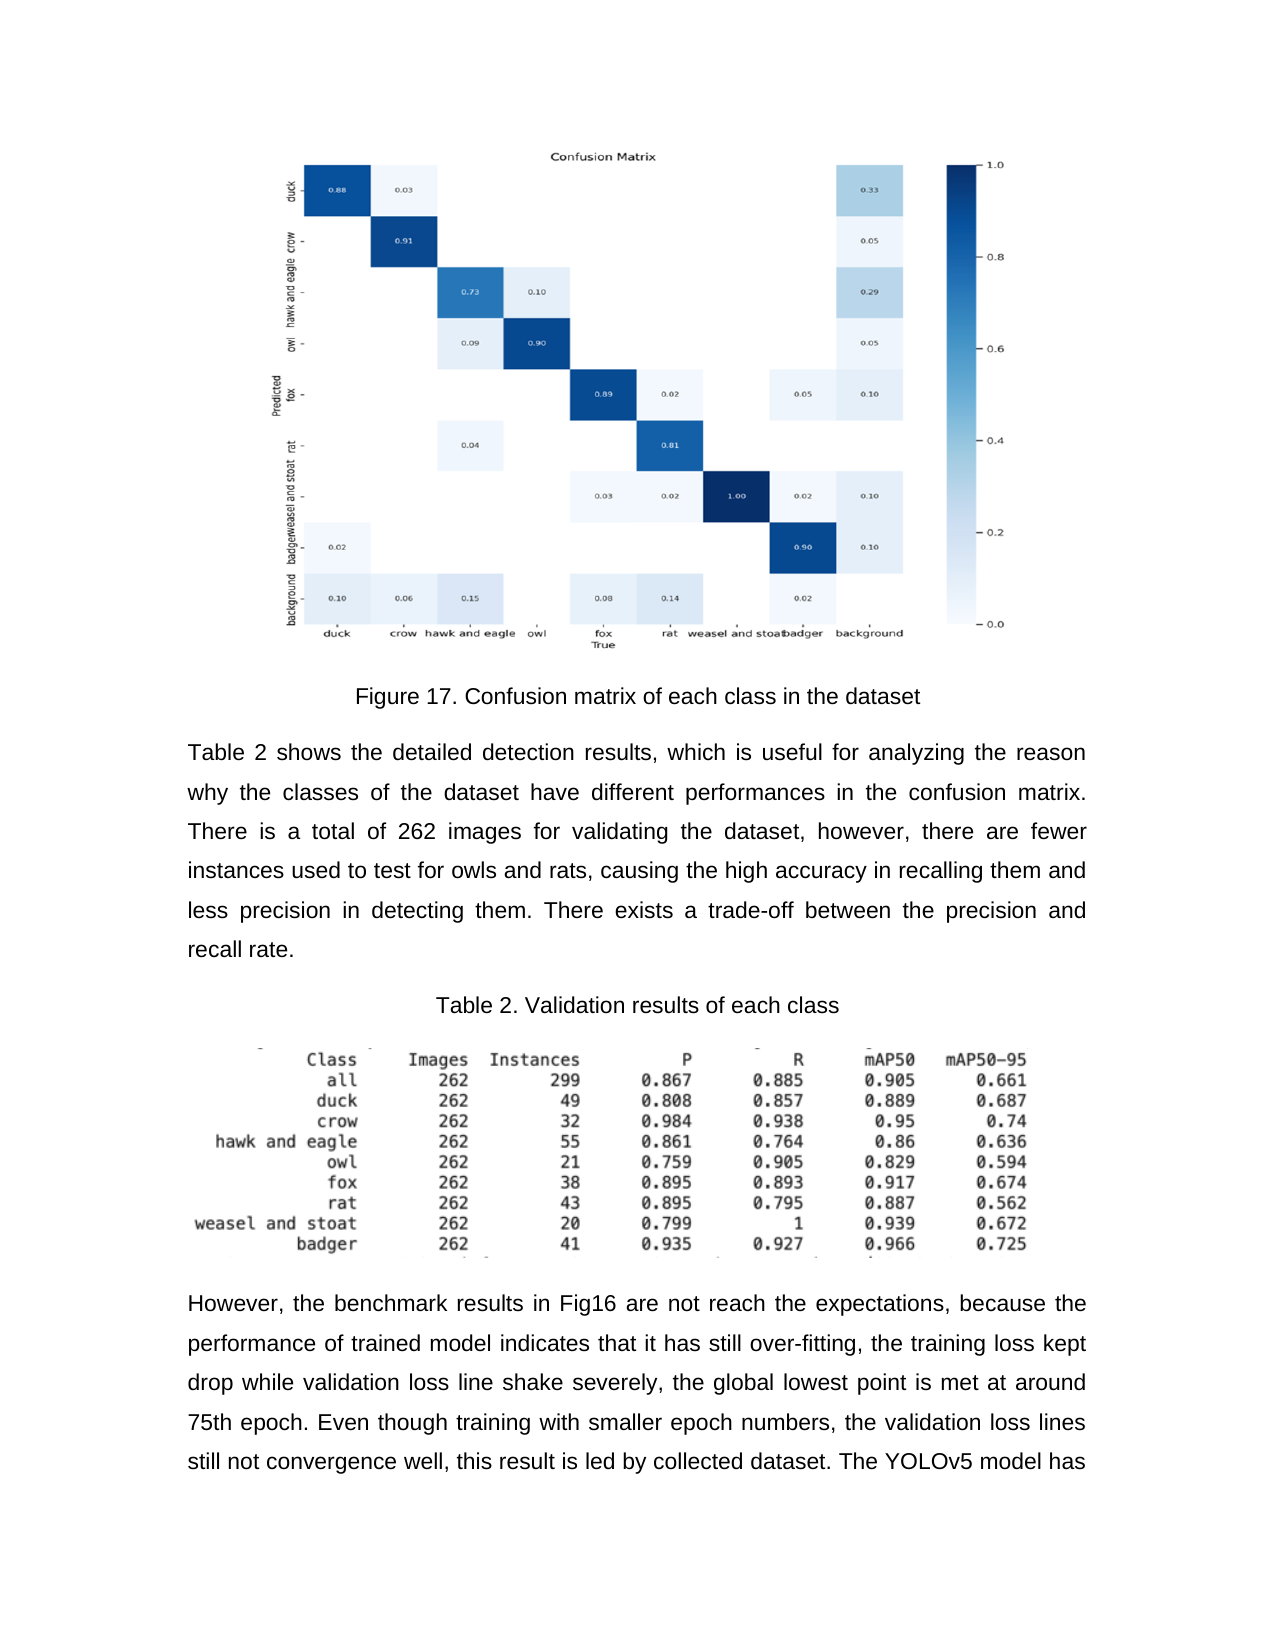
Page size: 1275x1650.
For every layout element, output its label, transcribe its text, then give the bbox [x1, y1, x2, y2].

text Figure 17. Confusion matrix of each class in the dataset [187, 683, 1087, 709]
picture [187, 1048, 1029, 1258]
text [187, 1290, 1087, 1474]
picture [260, 150, 1015, 651]
text Table 2 shows the detailed detection results, which is useful for analyzing the reason why the classes of the dataset have different performances in the confusion matrix. There is a total of 262 images for validating the dataset, however, there are fewer instances used to test for owls and rats, causing the high accuracy in recalling them and less precision in detecting them. There exists a trade-off between the precision and recall rate. [187, 739, 1087, 963]
text Table 2. Validation results of each class [187, 992, 1087, 1019]
